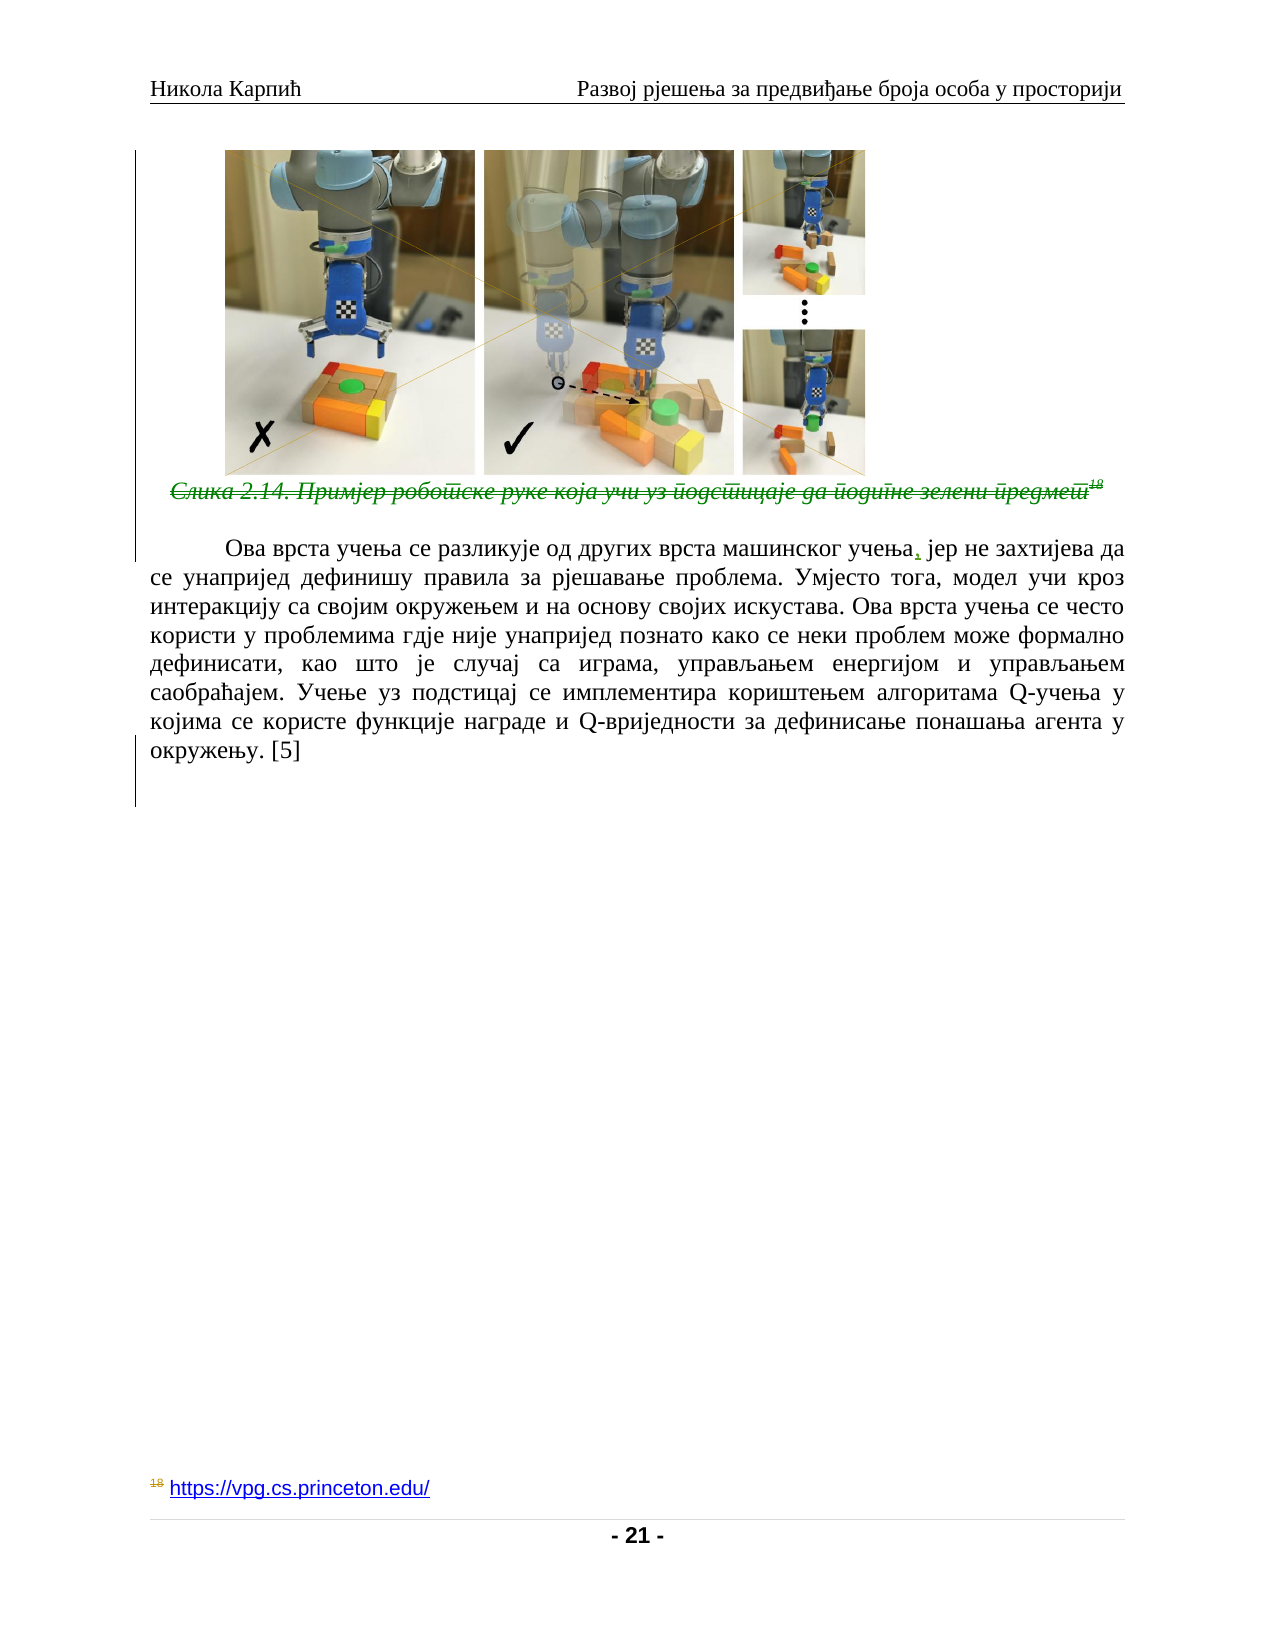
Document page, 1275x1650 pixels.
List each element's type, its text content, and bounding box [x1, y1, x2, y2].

picture [228, 150, 862, 312]
picture [228, 314, 863, 476]
text Ова врста учења се разликује од других врста машинског учења јер не захтијева да се унапријед дефинишу правила за рјешавање проблема. Умјесто тога, модел учи кроз интеракцију са својим окружењем и на основу својих искустава. Ова врста учења се често користи у проблемима гдје није унапријед познато како се неки проблем може формално дефинисати, као што је случај са играма, управљањем енергијом и управљањем саобраћајем. Учење уз подстицај се имплементира кориштењем алгоритама Q-учења у којима се користе функције награде и Q-вриједности за дефинисање понашања агента у окружењу. [150, 533, 1125, 763]
picture [548, 151, 866, 475]
picture [225, 151, 542, 475]
